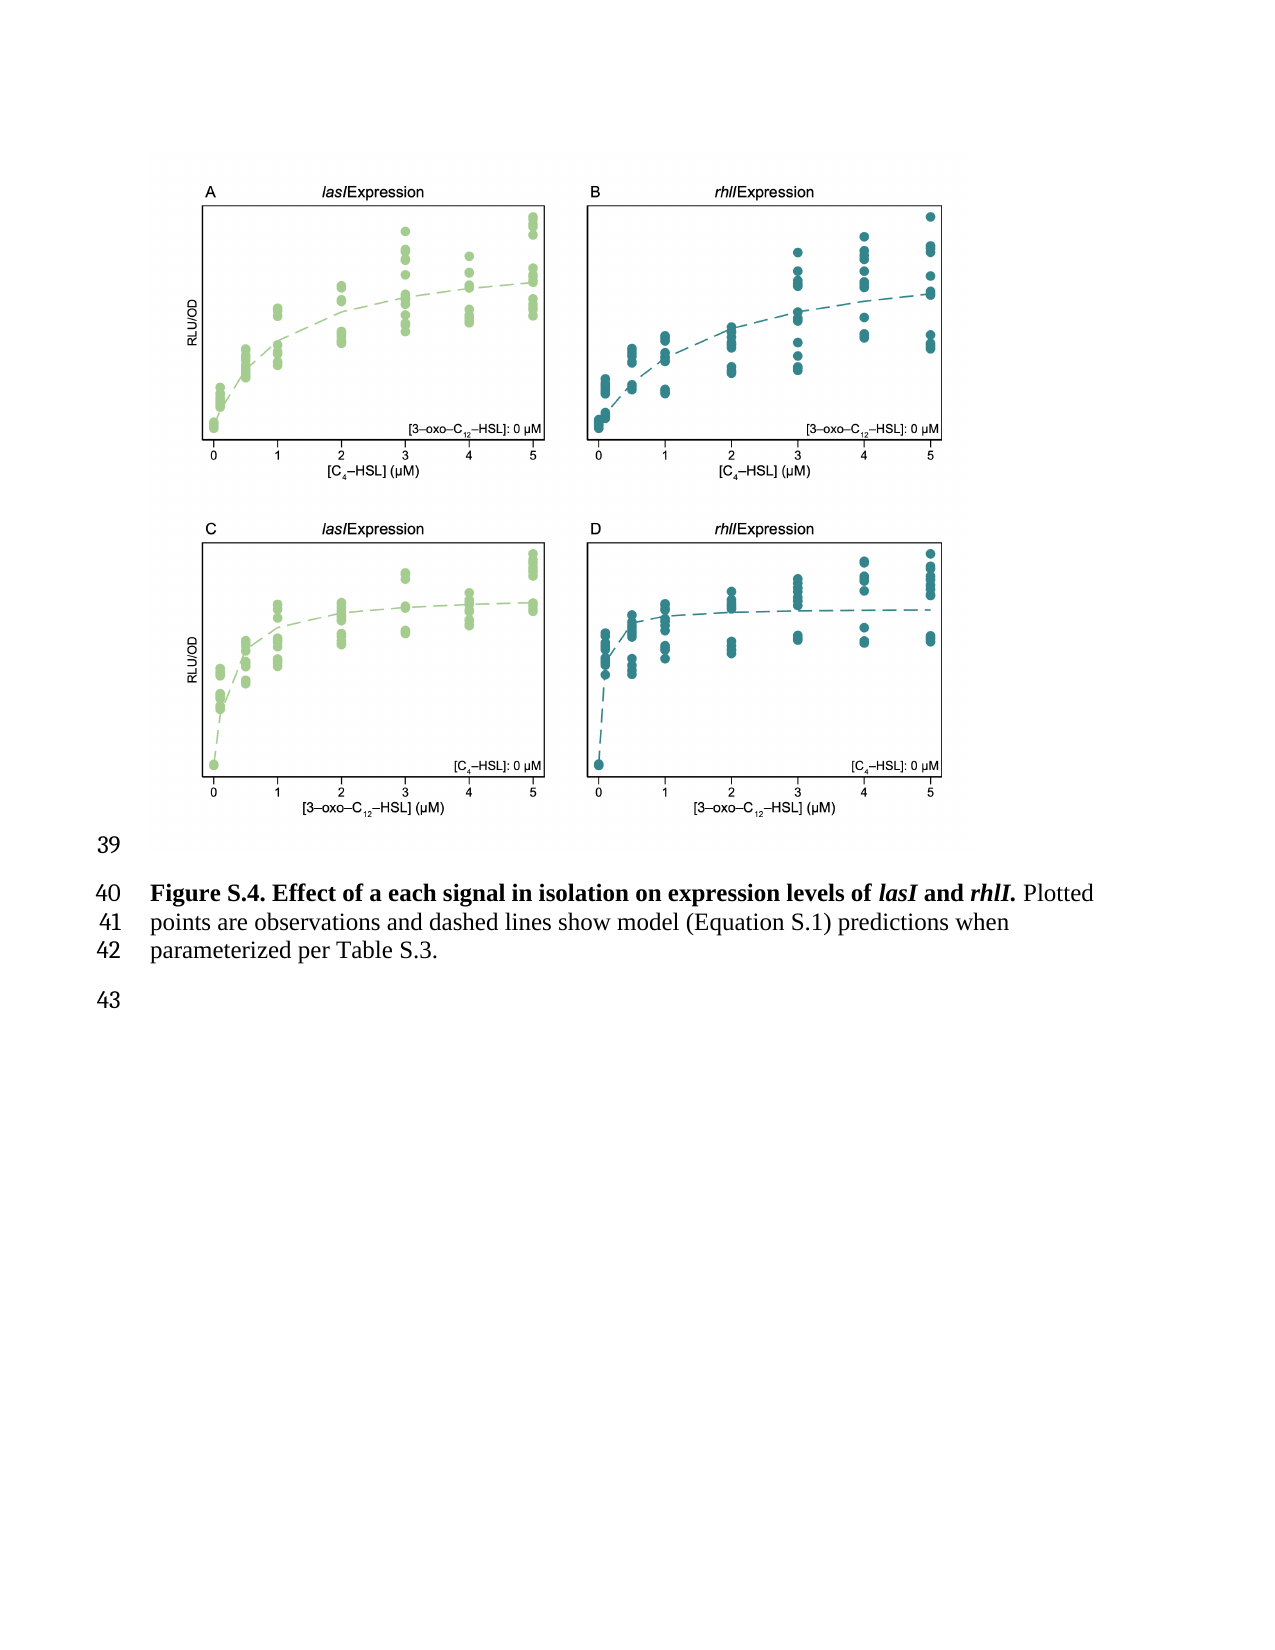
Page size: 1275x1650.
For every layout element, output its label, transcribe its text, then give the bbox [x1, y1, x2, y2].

text Figure S.4. Effect of a each signal in isolation on expression levels of lasI and rhlI. Plotted points are observations and dashed lines show model (Equation S.1) predictions when parameterized per Table S.3. [150, 878, 1125, 964]
picture [150, 150, 976, 854]
